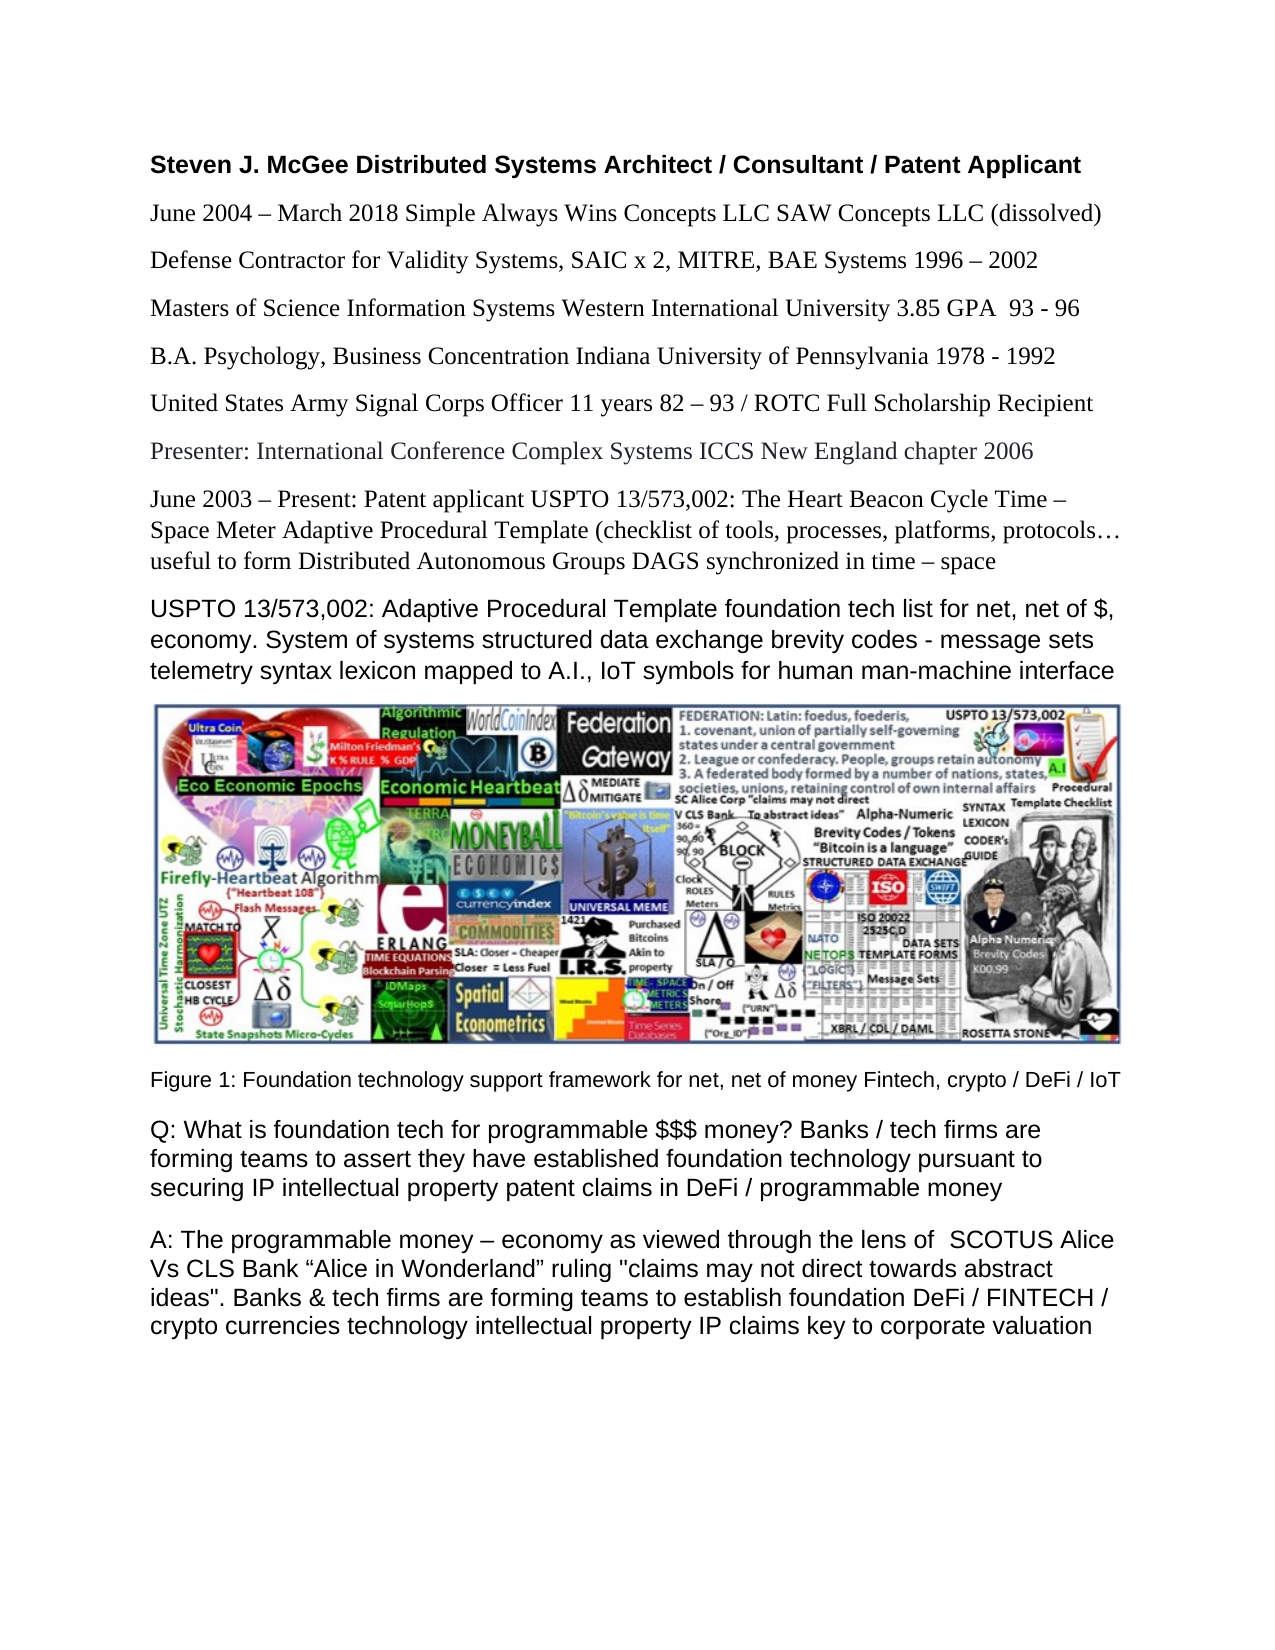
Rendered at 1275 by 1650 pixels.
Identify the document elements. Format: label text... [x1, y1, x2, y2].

text USPTO 13/573,002: Adaptive Procedural Template foundation tech list for net, net of $, economy. System of systems structured data exchange brevity codes - message sets telemetry syntax lexicon mapped to A.I., IoT symbols for human man-machine interface [150, 594, 1125, 684]
text Steven J. McGee Distributed Systems Architect / Consultant / Patent Applicant [150, 150, 1125, 179]
text A: The programmable money – economy as viewed through the lens of SCOTUS Alice Vs CLS Bank “Alice in Wonderland” ruling "claims may not direct towards abstract ideas". Banks & tech firms are forming teams to establish foundation DeFi / FINTECH / crypto currencies technology intellectual property IP claims key to corporate valuation [150, 1225, 1125, 1340]
text B.A. Psychology, Business Concentration Indiana University of Pennsylvania 1978 - 1992 [150, 341, 1125, 369]
text June 2004 – March 2018 Simple Always Wins Concepts LLC SAW Concepts LLC (dissolved) [150, 198, 1125, 226]
text Masters of Science Information Systems Western International University 3.85 GPA 93 - 96 [150, 293, 1125, 322]
text Figure 1: Foundation technology support framework for net, net of money Fintech, crypto / DeFi / IoT [150, 1067, 1125, 1092]
text Q: What is foundation tech for programmable $$$ money? Banks / tech firms are forming teams to assert they have established foundation technology pursuant to securing IP intellectual property patent claims in DeFi / programmable money [150, 1115, 1125, 1202]
text June 2003 – Present: Patent applicant USPTO 13/573,002: The Heart Beacon Cycle Time – Space Meter Adaptive Procedural Template (checklist of tools, processes, platforms, protocols… useful to form Distributed Autonomous Groups DAGS synchronized in time – space [150, 484, 1125, 575]
picture [150, 703, 1125, 1048]
text United States Army Signal Corps Officer 11 years 82 – 93 / ROTC Full Scholarship Recipient [150, 388, 1125, 417]
text Presenter: International Conference Complex Systems ICCS New England chapter 2006 [150, 436, 1125, 465]
text Defense Contractor for Validity Systems, SAIC x 2, MITRE, BAE Systems 1996 – 2002 [150, 245, 1125, 274]
